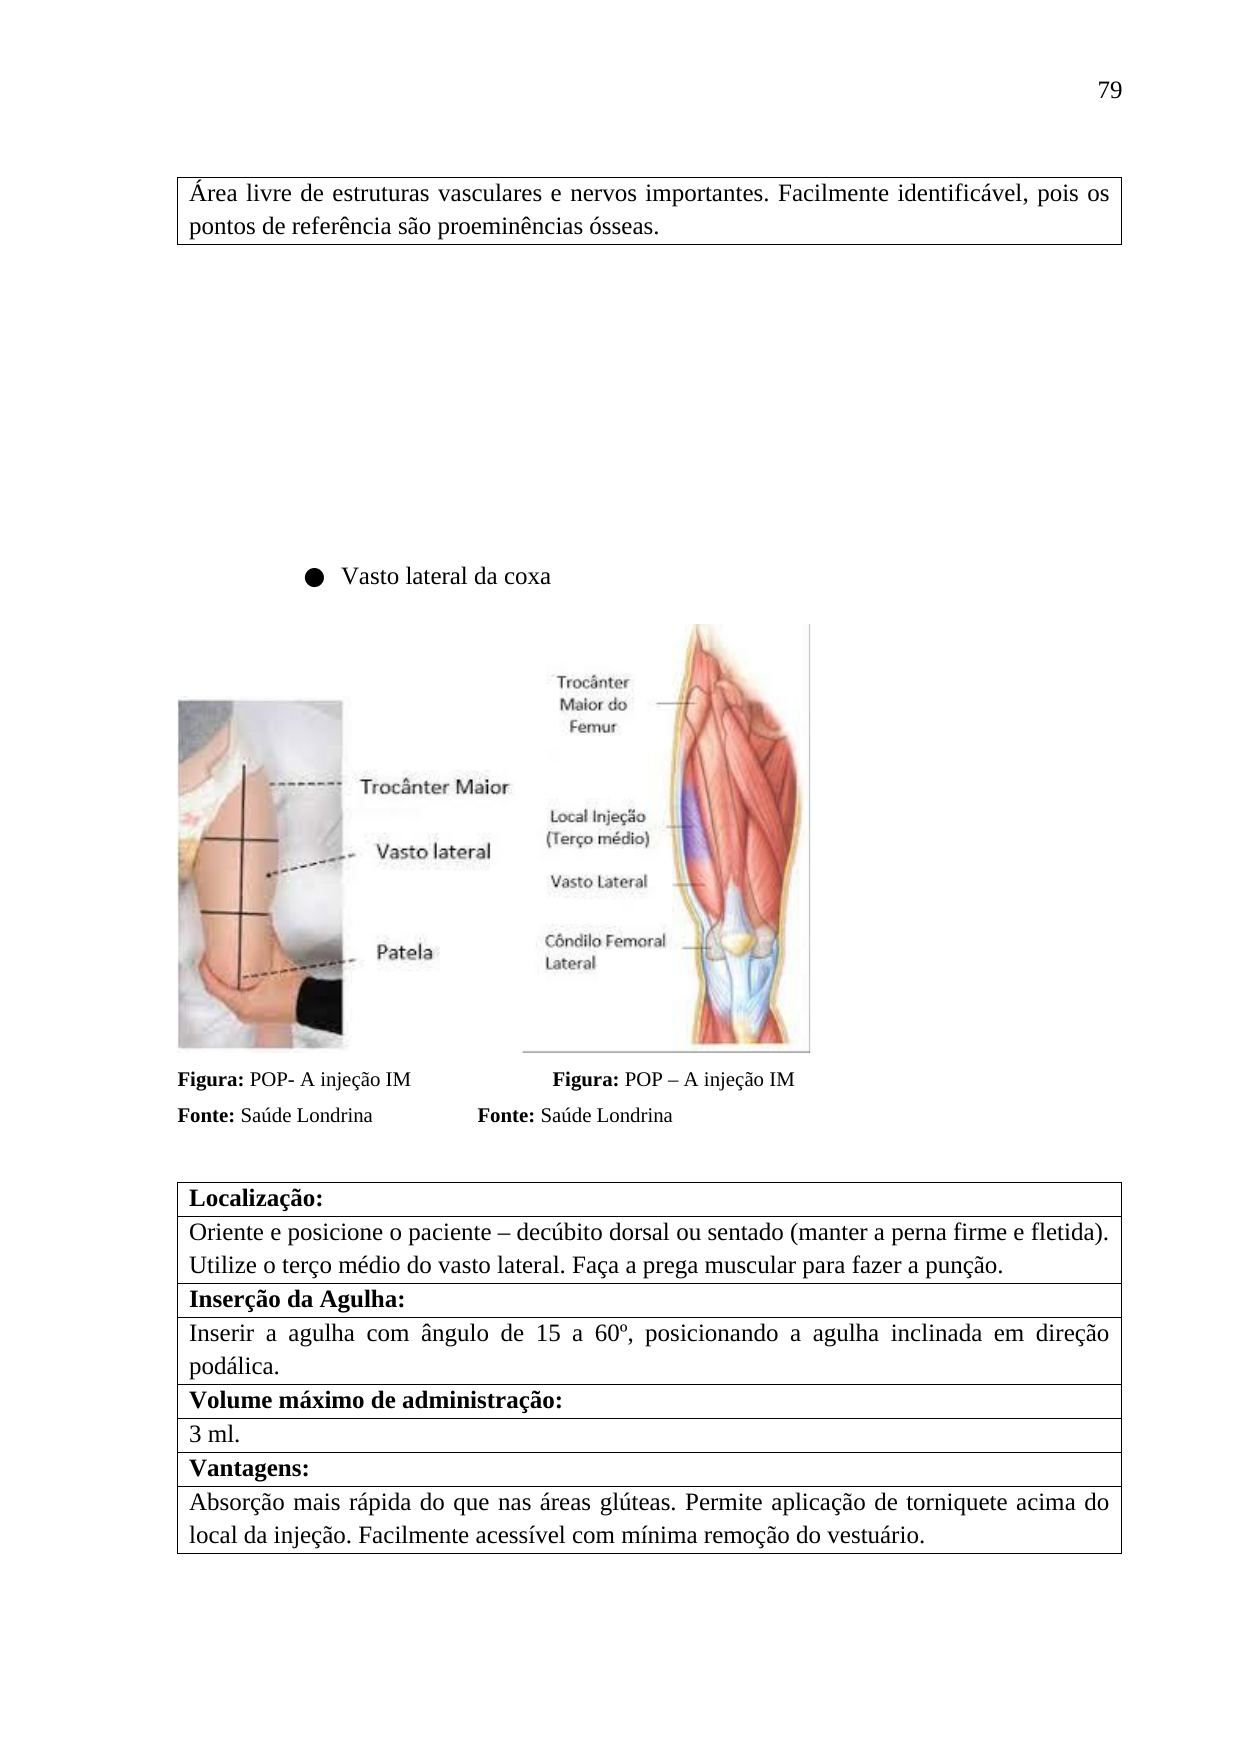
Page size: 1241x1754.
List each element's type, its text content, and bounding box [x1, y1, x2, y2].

table_header Localização: [178, 1183, 1121, 1216]
table_cell Volume máximo de administração: [178, 1385, 1121, 1418]
table_cell Inserção da Agulha: [178, 1284, 1121, 1317]
text Figura: POP- A injeção IM Figura: POP – A injeção IM [177, 1067, 1122, 1091]
text Fonte: Saúde Londrina Fonte: Saúde Londrina [177, 1103, 1122, 1127]
table_cell Oriente e posicione o paciente – decúbito dorsal ou sentado (manter a perna firme e fletida). Utilize o terço médio do vasto lateral. Faça a prega muscular para fazer a punção. [178, 1217, 1121, 1283]
table_cell Absorção mais rápida do que nas áreas glúteas. Permite aplicação de torniquete acima do local da injeção. Facilmente acessível com mínima remoção do vestuário. [178, 1487, 1121, 1553]
picture [177, 624, 811, 1053]
table_cell Vantagens: [178, 1453, 1121, 1486]
table_cell Área livre de estruturas vasculares e nervos importantes. Facilmente identificável, pois os pontos de referência são proeminências ósseas. [178, 178, 1121, 244]
table_cell 3 ml. [178, 1419, 1121, 1452]
table_cell Inserir a agulha com ângulo de 15 a 60º, posicionando a agulha inclinada em direção podálica. [178, 1318, 1121, 1384]
list Vasto lateral da coxa [303, 547, 1122, 598]
